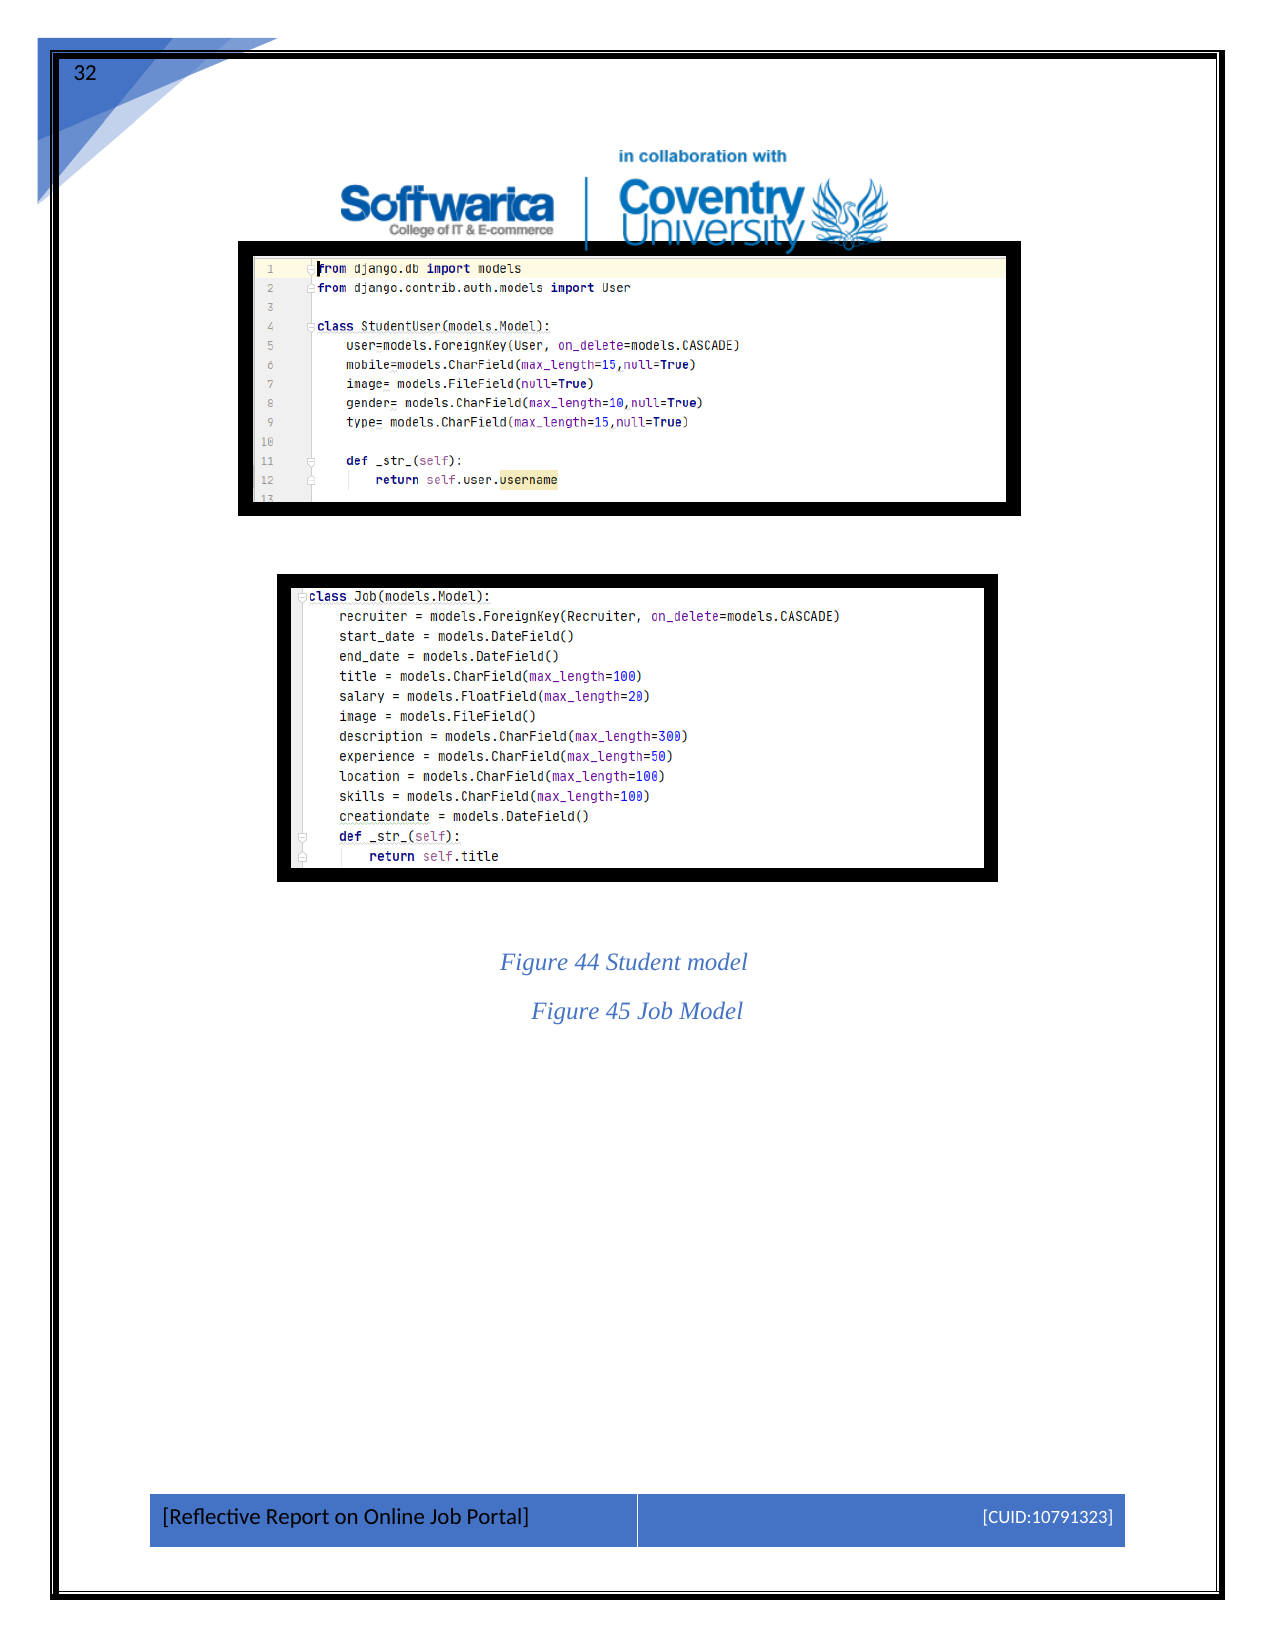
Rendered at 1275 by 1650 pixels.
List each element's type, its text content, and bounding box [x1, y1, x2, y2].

picture [52, 52, 279, 206]
picture [59, 59, 279, 206]
picture [340, 150, 888, 254]
text Figure 44 Student model [150, 947, 1125, 976]
picture [253, 256, 1006, 502]
picture [291, 588, 984, 868]
text Figure 45 Job Model [150, 996, 1125, 1025]
picture [37, 37, 279, 206]
